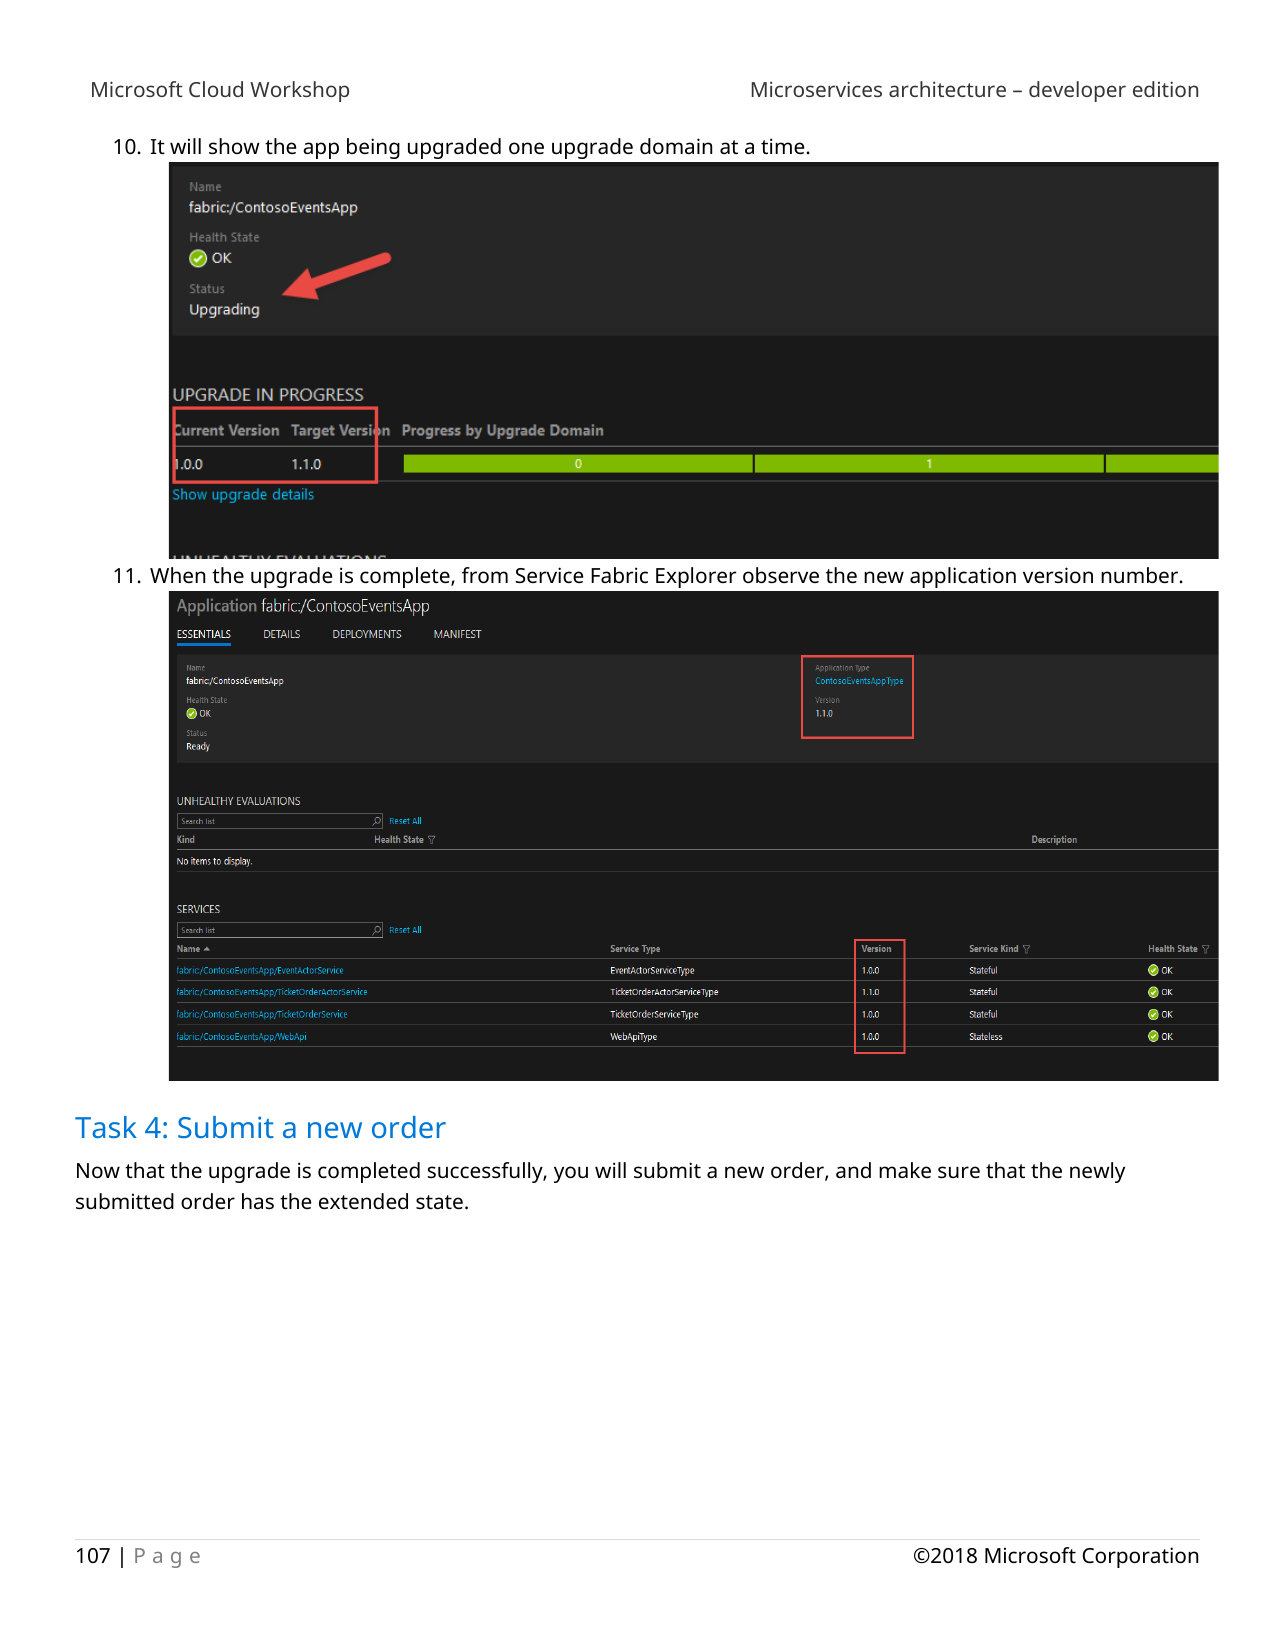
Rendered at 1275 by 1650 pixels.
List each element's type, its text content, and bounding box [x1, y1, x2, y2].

list It will show the app being upgraded one upgrade domain at a time. [112, 132, 1200, 558]
list When the upgrade is complete, from Service Fabric Explorer observe the new application version number. [112, 561, 1200, 1080]
text Now that the upgrade is completed successfully, you will submit a new order, and make sure that the newly submitted order has the extended state. [75, 1157, 1200, 1216]
subtitle Task 4: Submit a new order [75, 1107, 1200, 1147]
